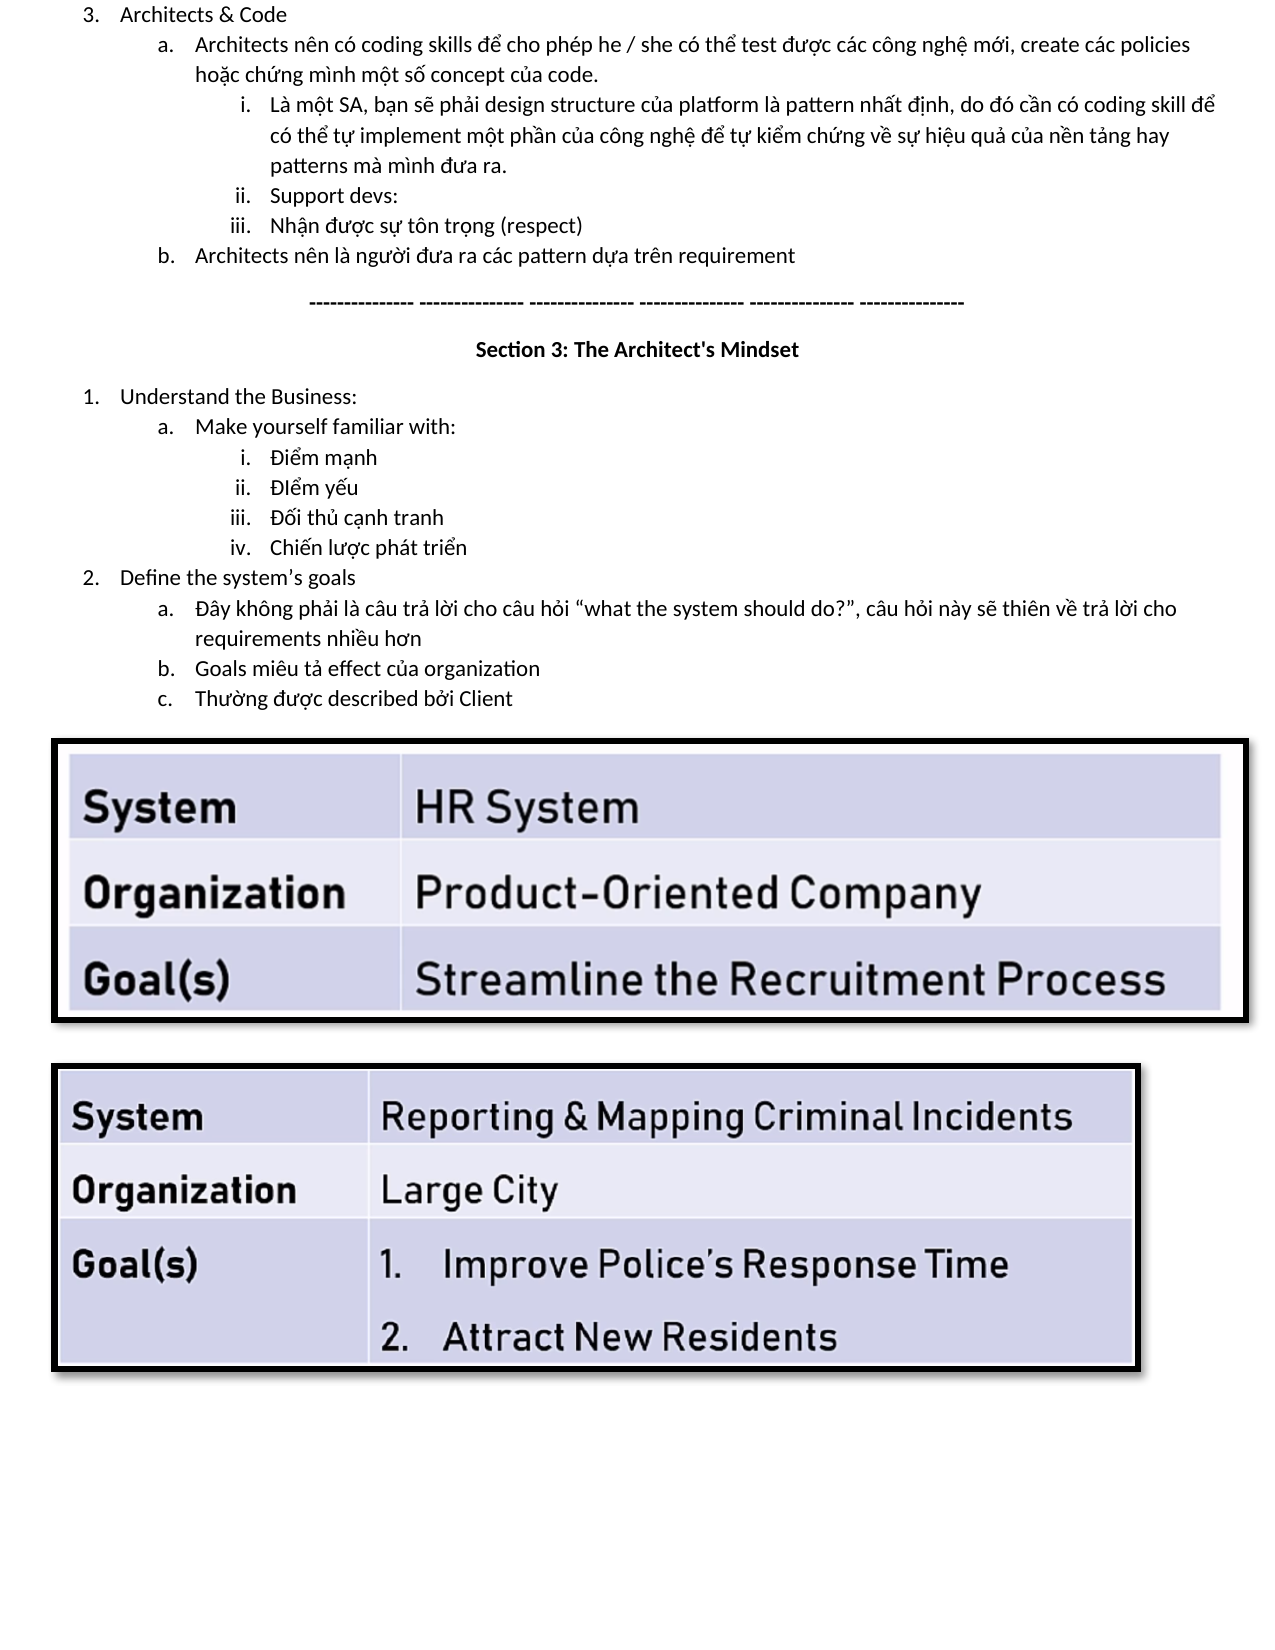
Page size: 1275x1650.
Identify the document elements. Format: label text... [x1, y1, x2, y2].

picture [58, 744, 1243, 1017]
list Architects nên có coding skills để cho phép he / she có thể test được các công nghệ mới, create các policies hoặc chứng mình một số concept của code. [157, 30, 1230, 88]
list Define the system’s goals [82, 563, 1230, 592]
picture [58, 1069, 1135, 1366]
text Section 3: The Architect's Mindset [45, 335, 1230, 363]
list Chiến lược phát triển [251, 533, 1230, 561]
list Architects nên là người đưa ra các pattern dựa trên requirement [157, 242, 1230, 270]
list Thường được described bởi Client [157, 684, 1230, 712]
list Nhận được sự tôn trọng (respect) [251, 211, 1230, 239]
list Đối thủ cạnh tranh [251, 503, 1230, 531]
list Điểm mạnh [251, 443, 1230, 471]
list Là một SA, bạn sẽ phải design structure của platform là pattern nhất định, do đó cần có coding skill để có thể tự implement một phần của công nghệ để tự kiểm chứng về sự hiệu quả của nền tảng hay patterns mà mình đưa ra. [251, 91, 1230, 179]
list Đây không phải là câu trả lời cho câu hỏi “what the system should do?”, câu hỏi này sẽ thiên về trả lời cho requirements nhiều hơn [157, 594, 1230, 652]
list Support devs: [251, 181, 1230, 209]
list ĐIểm yếu [251, 473, 1230, 501]
text --------------- --------------- --------------- --------------- --------------- --------------- [45, 288, 1230, 317]
list Understand the Business: [82, 382, 1230, 410]
list Make yourself familiar with: [157, 412, 1230, 441]
list Goals miêu tả effect của organization [157, 654, 1230, 682]
list Architects & Code [82, 0, 1230, 28]
